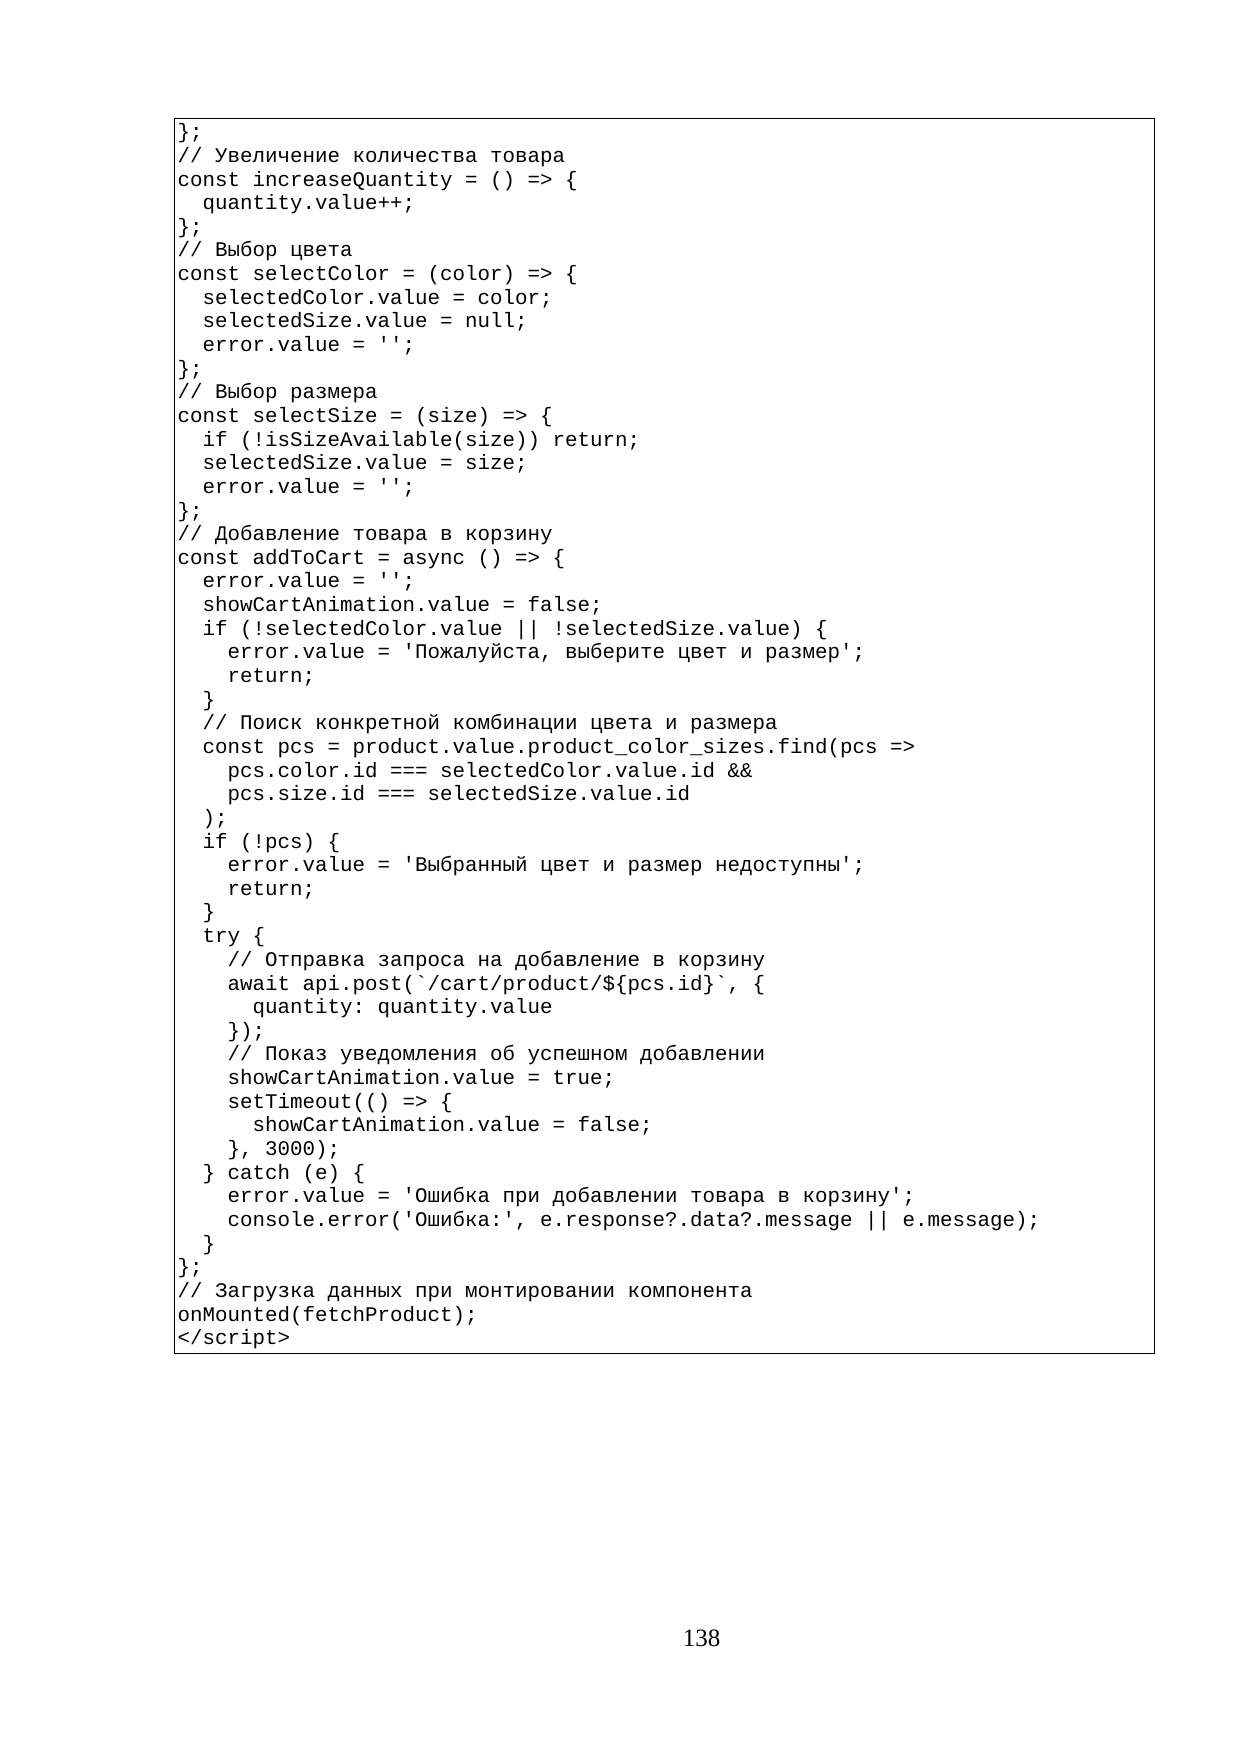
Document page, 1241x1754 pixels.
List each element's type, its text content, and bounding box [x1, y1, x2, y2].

text showCartAnimation.value = false; [177, 1114, 1152, 1138]
text // Добавление товара в корзину [177, 523, 1152, 547]
text showCartAnimation.value = true; [177, 1067, 1152, 1091]
text onMounted(fetchProduct); [177, 1303, 1152, 1324]
text const selectColor = (color) => { [177, 263, 1152, 287]
text selectedSize.value = null; [177, 310, 1152, 334]
text return; [177, 878, 1152, 902]
text if (!pcs) { [177, 831, 1152, 854]
text if (!isSizeAvailable(size)) return; [177, 429, 1152, 452]
text // Загрузка данных при монтировании компонента [177, 1280, 1152, 1303]
text } catch (e) { [177, 1162, 1152, 1185]
text // Выбор цвета [177, 239, 1152, 263]
text return; [177, 665, 1152, 689]
text await api.post(`/cart/product/${pcs.id}`, { [177, 972, 1152, 996]
text }, 3000); [177, 1138, 1152, 1162]
text error.value = ''; [177, 476, 1152, 499]
text }; [177, 1256, 1152, 1280]
text error.value = 'Выбранный цвет и размер недоступны'; [177, 854, 1152, 878]
text }; [177, 216, 1152, 239]
text const increaseQuantity = () => { [177, 168, 1152, 192]
text }); [177, 1020, 1152, 1043]
text error.value = ''; [177, 334, 1152, 358]
text // Поиск конкретной комбинации цвета и размера [177, 712, 1152, 736]
text } [177, 902, 1152, 925]
text pcs.size.id === selectedSize.value.id [177, 783, 1152, 807]
text error.value = 'Пожалуйста, выберите цвет и размер'; [177, 641, 1152, 665]
text const addToCart = async () => { [177, 547, 1152, 571]
text // Увеличение количества товара [177, 145, 1152, 168]
text }; [175, 119, 1154, 145]
text // Выбор размера [177, 381, 1152, 405]
text // Отправка запроса на добавление в корзину [177, 949, 1152, 972]
text setTimeout(() => { [177, 1091, 1152, 1114]
text }; [177, 499, 1152, 523]
text quantity.value++; [177, 192, 1152, 216]
text error.value = 'Ошибка при добавлении товара в корзину'; [177, 1185, 1152, 1209]
text const pcs = product.value.product_color_sizes.find(pcs => [177, 736, 1152, 760]
text try { [177, 925, 1152, 949]
text selectedSize.value = size; [177, 452, 1152, 476]
text pcs.color.id === selectedColor.value.id && [177, 760, 1152, 783]
text error.value = ''; [177, 571, 1152, 594]
text selectedColor.value = color; [177, 287, 1152, 310]
text // Показ уведомления об успешном добавлении [177, 1043, 1152, 1067]
text }; [177, 358, 1152, 381]
text quantity: quantity.value [177, 996, 1152, 1020]
text const selectSize = (size) => { [177, 405, 1152, 429]
text </script> [175, 1324, 1154, 1353]
text if (!selectedColor.value || !selectedSize.value) { [177, 618, 1152, 641]
text console.error('Ошибка:', e.response?.data?.message || e.message); [177, 1209, 1152, 1233]
text } [177, 1233, 1152, 1256]
text } [177, 689, 1152, 712]
text showCartAnimation.value = false; [177, 594, 1152, 618]
text ); [177, 807, 1152, 831]
